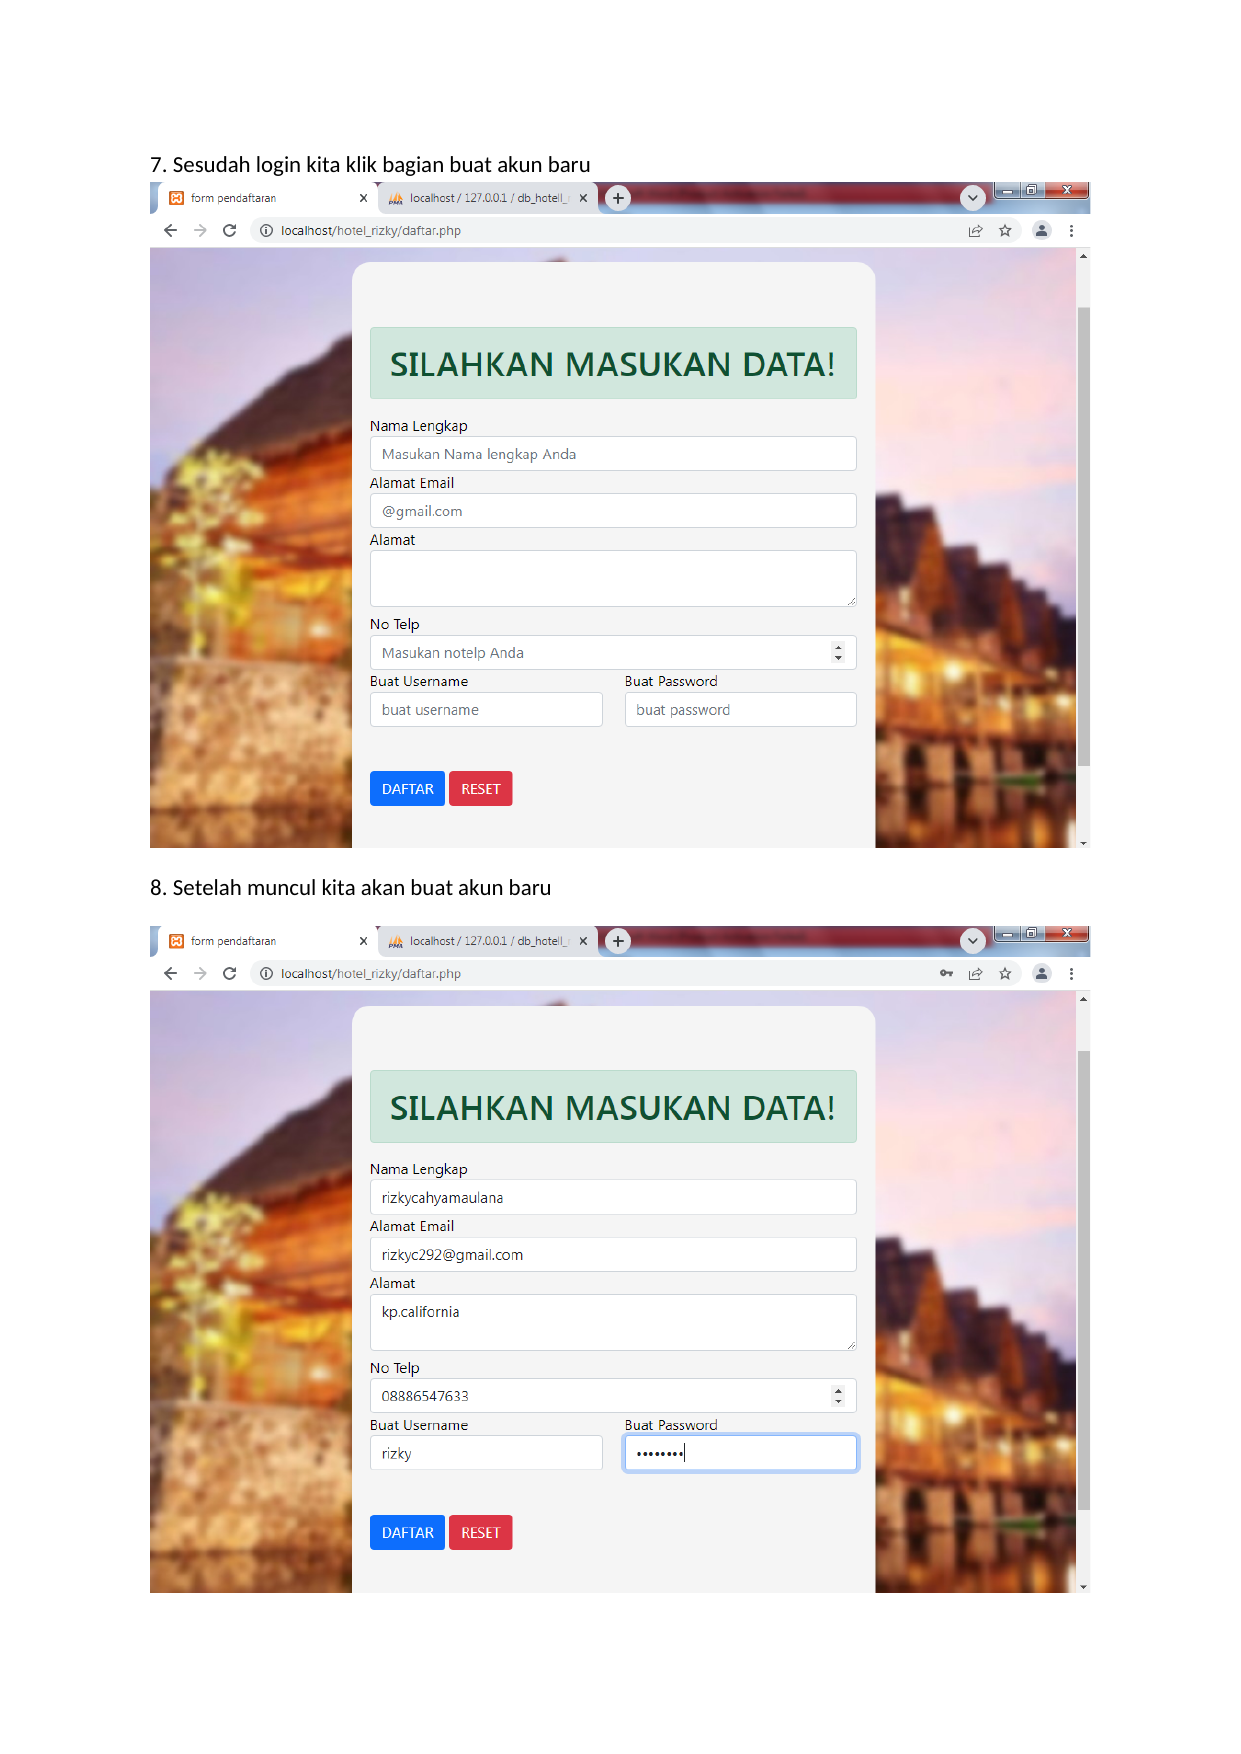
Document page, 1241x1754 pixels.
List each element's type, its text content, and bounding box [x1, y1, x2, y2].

text 7. Sesudah login kita klik bagian buat akun baru [150, 150, 1090, 182]
picture [150, 182, 1091, 848]
picture [150, 926, 1091, 1593]
text 8. Setelah muncul kita akan buat akun baru [150, 873, 1090, 901]
